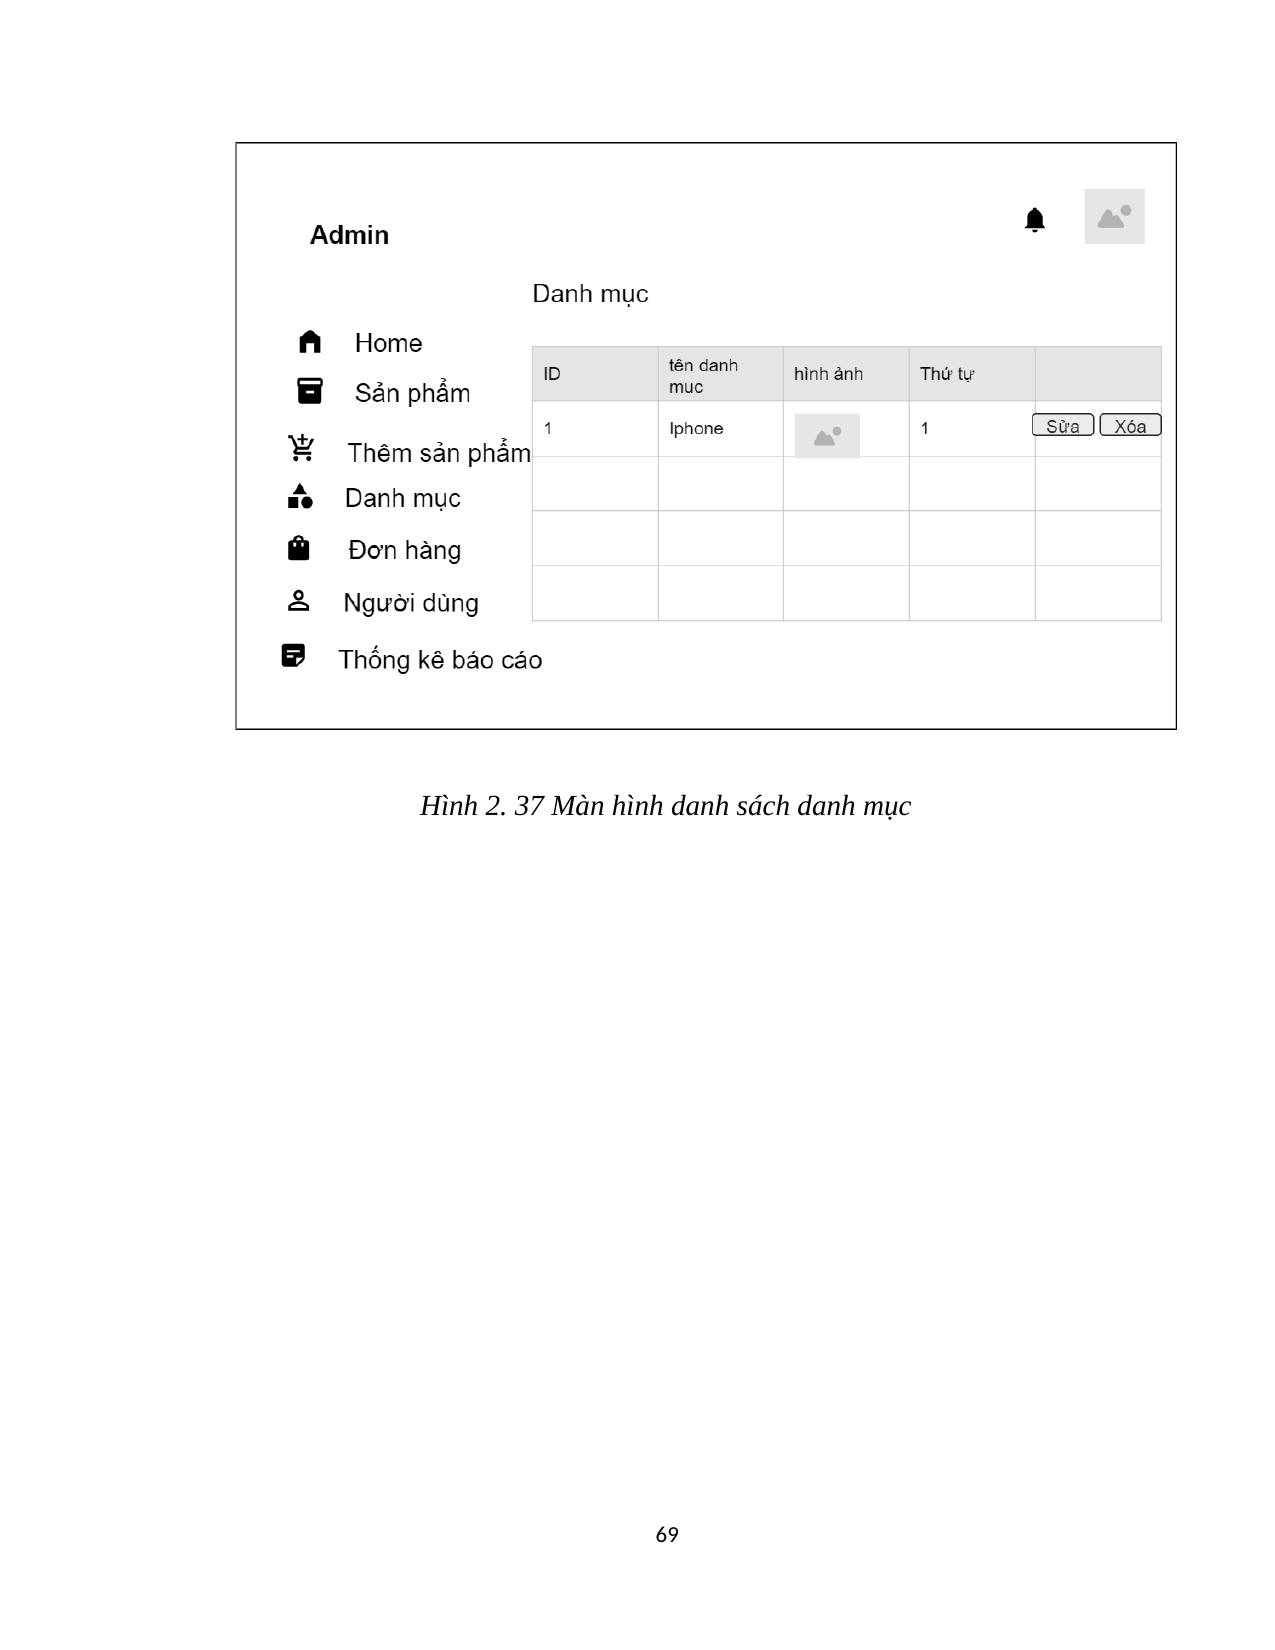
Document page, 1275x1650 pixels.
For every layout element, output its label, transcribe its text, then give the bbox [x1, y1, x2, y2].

picture [218, 118, 1198, 755]
